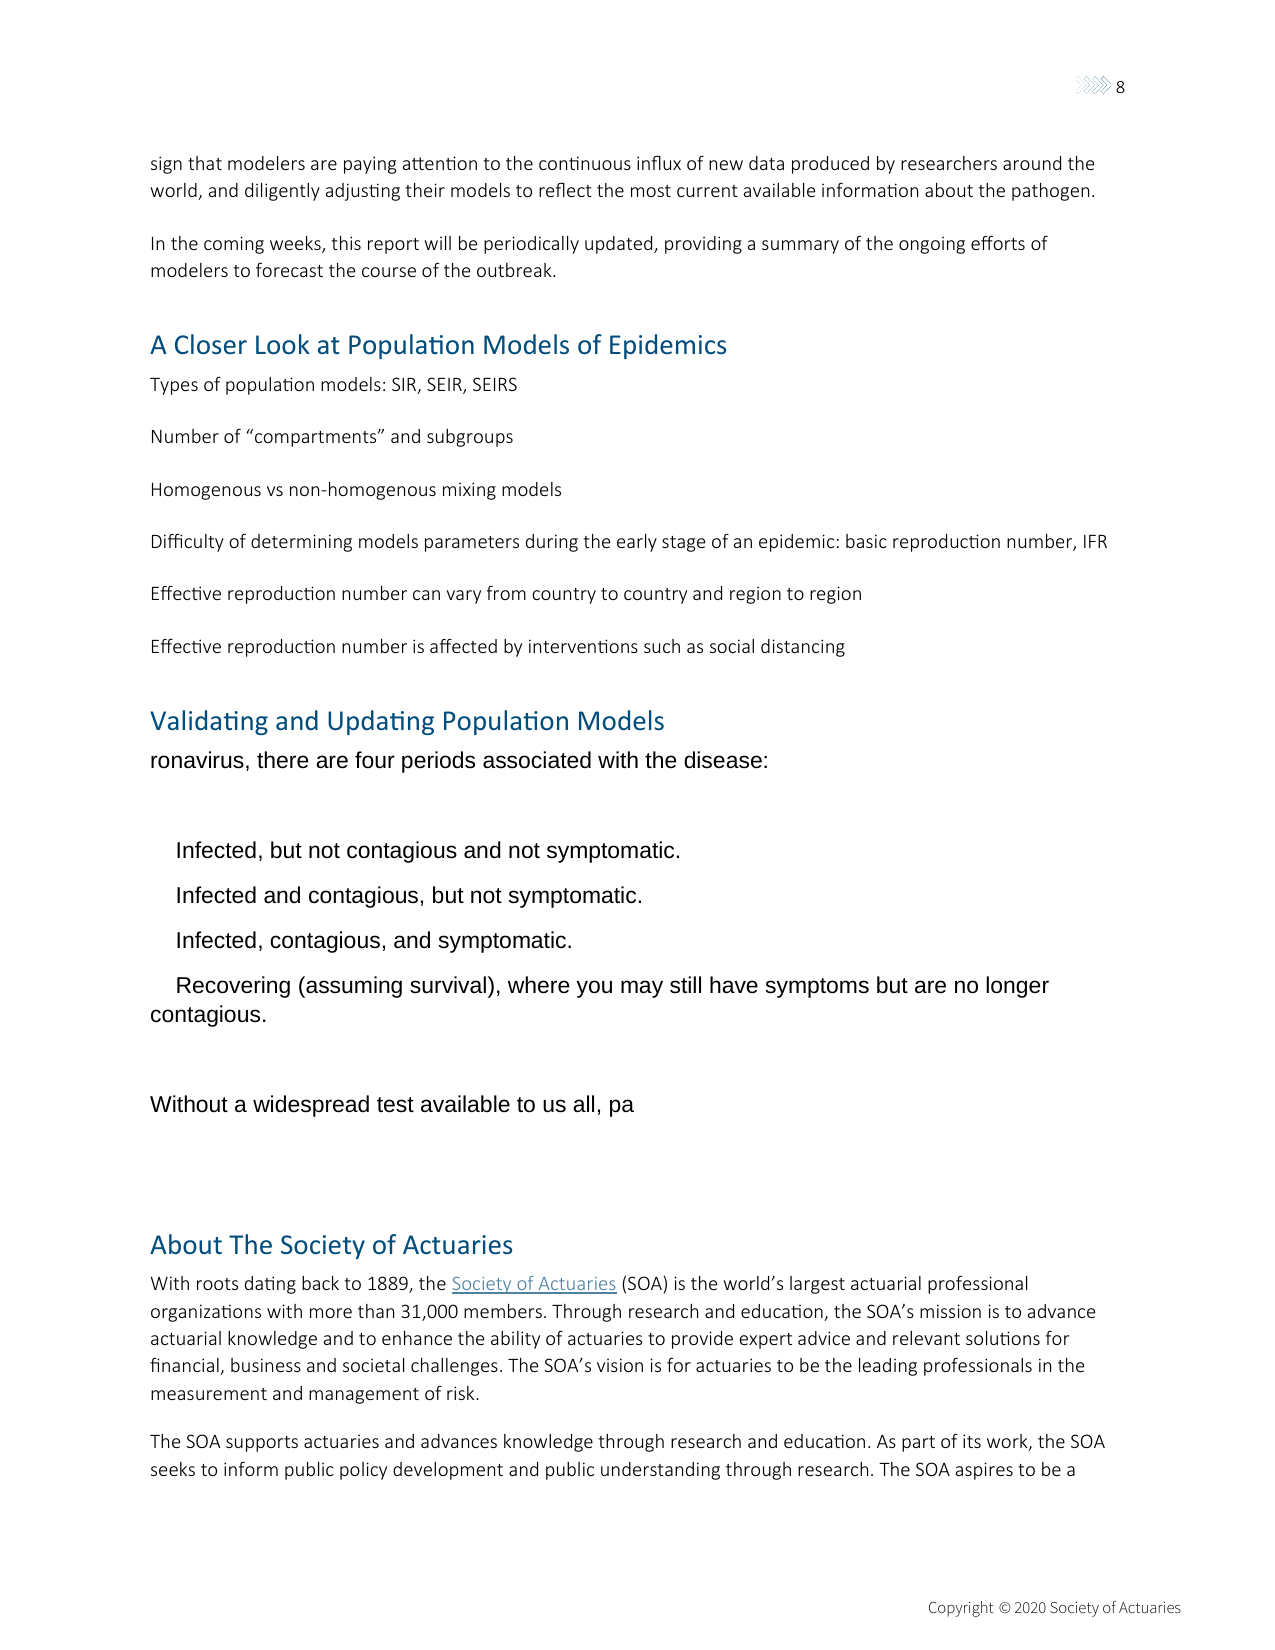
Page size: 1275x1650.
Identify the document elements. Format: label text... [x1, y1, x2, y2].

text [150, 1428, 1125, 1481]
text Effective reproduction number is affected by interventions such as social distancing [150, 633, 1125, 658]
text Recovering (assuming survival), where you may still have symptoms but are no longer contagious. [150, 972, 1125, 1027]
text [150, 150, 1125, 203]
subtitle A Closer Look at Population Models of Epidemics [150, 326, 1125, 362]
text ronavirus, there are four periods associated with the disease: [150, 747, 1125, 773]
text Effective reproduction number can vary from country to country and region to region [150, 581, 1125, 606]
text Infected and contagious, but not symptomatic. [150, 882, 1125, 908]
subtitle Validating and Updating Population Models [150, 702, 1125, 738]
text In the coming weeks, this report will be periodically updated, providing a summary of the ongoing efforts of modelers to forecast the course of the outbreak. [150, 230, 1125, 283]
text With roots dating back to 1889, the Society of Actuaries (SOA) is the world’s largest actuarial professional organizations with more than 31,000 members. Through research and education, the SOA’s mission is to advance actuarial knowledge and to enhance the ability of actuaries to provide expert advice and relevant solutions for financial, business and societal challenges. The SOA’s vision is for actuaries to be the leading professionals in the measurement and management of risk. [150, 1271, 1125, 1406]
text Without a widespread test available to us all, pa [150, 1091, 1125, 1117]
text Difficulty of determining models parameters during the early stage of an epidemic: basic reproduction number, IFR [150, 528, 1125, 553]
picture [1075, 76, 1112, 94]
text Infected, but not contagious and not symptomatic. [150, 837, 1125, 863]
text Types of population models: SIR, SEIR, SEIRS [150, 371, 1125, 396]
text Homogenous vs non-homogenous mixing models [150, 476, 1125, 501]
text Number of “compartments” and subgroups [150, 423, 1125, 449]
subtitle About The Society of Actuaries [150, 1226, 1125, 1261]
text Infected, contagious, and symptomatic. [150, 927, 1125, 953]
